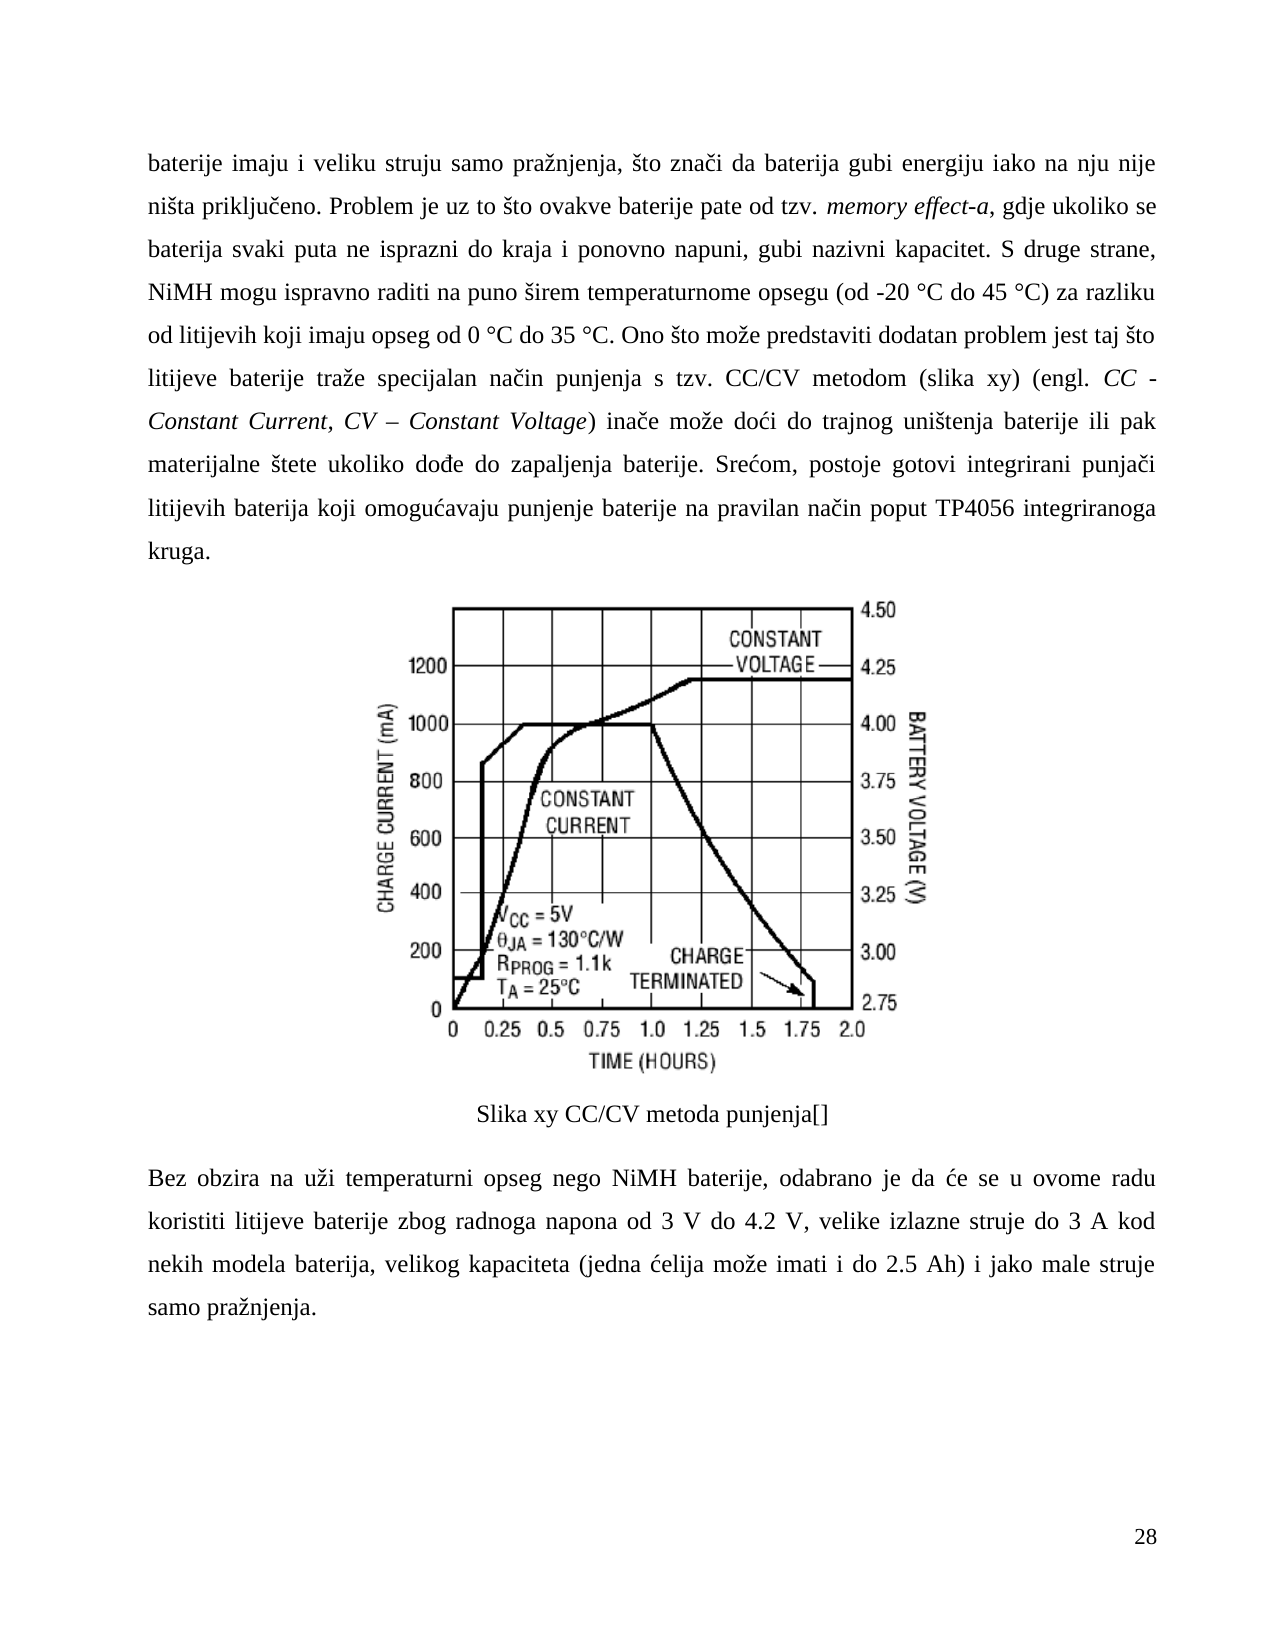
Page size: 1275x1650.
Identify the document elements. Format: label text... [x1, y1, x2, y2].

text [148, 148, 1157, 564]
text Bez obzira na uži temperaturni opseg nego NiMH baterije, odabrano je da će se u ovome radu koristiti litijeve baterije zbog radnoga napona od 3 V do 4.2 V, velike izlazne struje do 3 A kod nekih modela baterija, velikog kapaciteta (jedna ćelija može imati i do 2.5 Ah) i jako male struje samo pražnjenja. [148, 1163, 1157, 1321]
text Slika xy CC/CV metoda punjenja[] [148, 1099, 1157, 1127]
picture [360, 599, 945, 1086]
